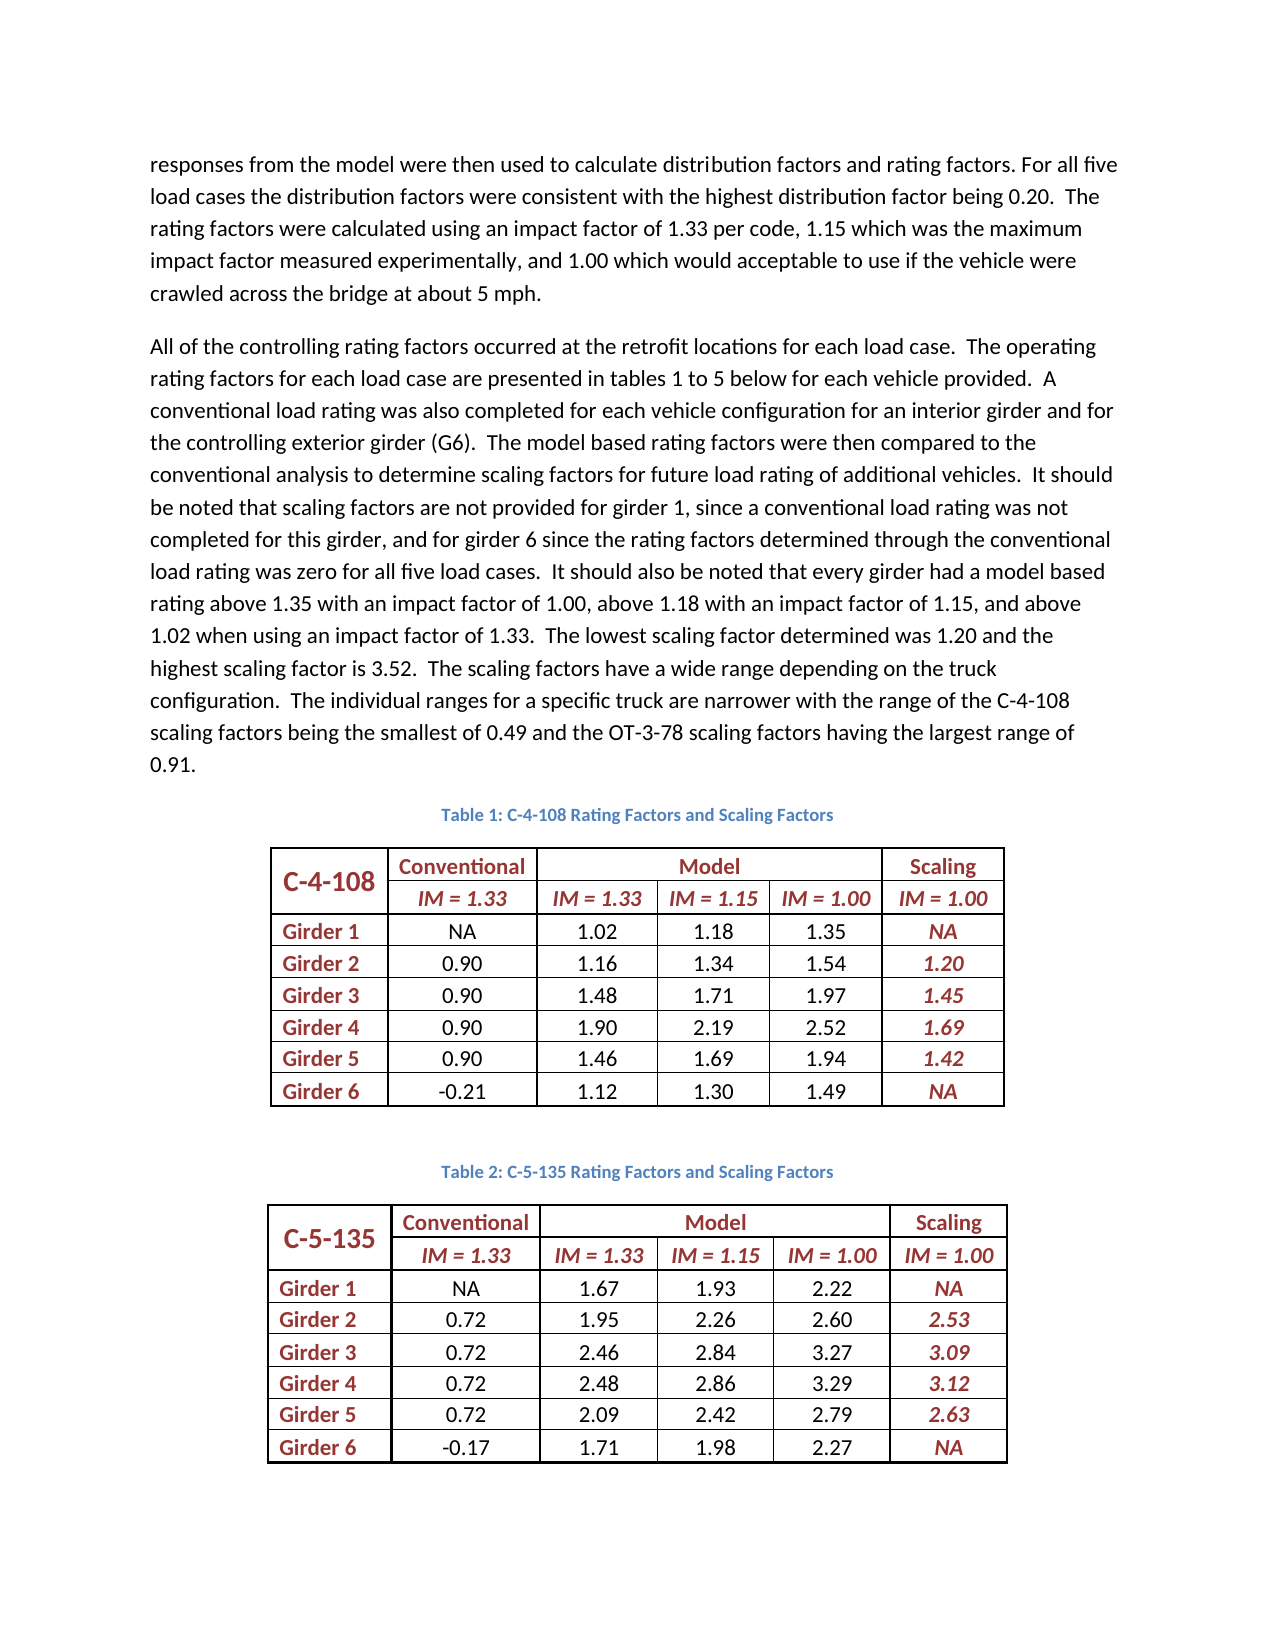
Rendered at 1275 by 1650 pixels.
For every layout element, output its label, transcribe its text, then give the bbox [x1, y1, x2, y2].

table_cell Girder 6 [272, 1073, 387, 1105]
table_cell 1.42 [883, 1042, 1003, 1072]
table_cell IM = 1.15 [658, 1238, 773, 1269]
table_cell 1.18 [658, 915, 769, 945]
table_cell NA [883, 1073, 1003, 1105]
table_cell 2.48 [541, 1367, 657, 1397]
table_cell 1.67 [541, 1271, 657, 1302]
table_header Conventional [389, 849, 536, 880]
table_cell NA [389, 915, 536, 945]
table_cell 2.53 [891, 1303, 1006, 1333]
table_cell 0.90 [389, 946, 536, 977]
table_cell IM = 1.00 [770, 881, 881, 913]
table_cell 2.09 [541, 1399, 657, 1429]
table_cell 2.26 [658, 1303, 773, 1333]
table_cell 0.90 [389, 1042, 536, 1072]
table_cell 3.09 [891, 1334, 1006, 1366]
table_cell Girder 4 [272, 1011, 387, 1041]
table_cell IM = 1.33 [538, 881, 657, 913]
table_cell 1.35 [770, 915, 881, 945]
table_cell Girder 3 [269, 1334, 390, 1366]
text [150, 150, 1125, 307]
table_cell 1.34 [658, 946, 769, 977]
table_cell 1.94 [770, 1042, 881, 1072]
table_cell IM = 1.00 [883, 881, 1003, 913]
table_cell Girder 1 [272, 915, 387, 945]
table_cell Girder 5 [272, 1042, 387, 1072]
table_cell 1.45 [883, 978, 1003, 1009]
table_cell 0.72 [393, 1399, 539, 1429]
table_header C-4-108 [272, 849, 387, 913]
table_cell 1.48 [538, 978, 657, 1009]
table_cell Girder 4 [269, 1367, 390, 1397]
table_cell 2.42 [658, 1399, 773, 1429]
table_cell 2.79 [774, 1399, 889, 1429]
table_cell Girder 2 [269, 1303, 390, 1333]
table_cell 1.30 [658, 1073, 769, 1105]
table_header Conventional [393, 1206, 539, 1236]
table_cell 1.69 [883, 1011, 1003, 1041]
text All of the controlling rating factors occurred at the retrofit locations for each load case. The operating rating factors for each load case are presented in tables 1 to 5 below for each vehicle provided. A conventional load rating was also completed for each vehicle configuration for an interior girder and for the controlling exterior girder (G6). The model based rating factors were then compared to the conventional analysis to determine scaling factors for future load rating of additional vehicles. It should be noted that scaling factors are not provided for girder 1, since a conventional load rating was not completed for this girder, and for girder 6 since the rating factors determined through the conventional load rating was zero for all five load cases. It should also be noted that every girder had a model based rating above 1.35 with an impact factor of 1.00, above 1.18 with an impact factor of 1.15, and above 1.02 when using an impact factor of 1.33. The lowest scaling factor determined was 1.20 and the highest scaling factor is 3.52. The scaling factors have a wide range depending on the truck configuration. The individual ranges for a specific truck are narrower with the range of the C-4-108 scaling factors being the smallest of 0.49 and the OT-3-78 scaling factors having the largest range of 0.91. [150, 332, 1125, 778]
table_cell Girder 2 [272, 946, 387, 977]
table_cell IM = 1.33 [541, 1238, 657, 1269]
table_cell IM = 1.00 [891, 1238, 1006, 1269]
table_cell 2.46 [541, 1334, 657, 1366]
table_cell 1.97 [770, 978, 881, 1009]
table_cell Girder 3 [272, 978, 387, 1009]
table_cell 1.71 [658, 978, 769, 1009]
table_cell 1.71 [541, 1430, 657, 1461]
table_cell 1.90 [538, 1011, 657, 1041]
table_cell 1.02 [538, 915, 657, 945]
table_cell -0.17 [393, 1430, 539, 1461]
table_cell 2.84 [658, 1334, 773, 1366]
table_cell -0.21 [389, 1073, 536, 1105]
table_cell 1.20 [883, 946, 1003, 977]
table_cell 2.52 [770, 1011, 881, 1041]
table_cell 1.95 [541, 1303, 657, 1333]
table_cell IM = 1.00 [774, 1238, 889, 1269]
table_cell NA [891, 1430, 1006, 1461]
table_cell 0.72 [393, 1367, 539, 1397]
table_cell 0.90 [389, 1011, 536, 1041]
table_cell 0.72 [393, 1334, 539, 1366]
text Table 2: C-5-135 Rating Factors and Scaling Factors [150, 1160, 1125, 1183]
table_header C-5-135 [269, 1206, 390, 1269]
table_cell NA [883, 915, 1003, 945]
table_header Scaling [891, 1206, 1006, 1236]
table_cell IM = 1.33 [389, 881, 536, 913]
table_cell 2.60 [774, 1303, 889, 1333]
table_cell 1.98 [658, 1430, 773, 1461]
table_cell Girder 1 [269, 1271, 390, 1302]
table_cell IM = 1.33 [393, 1238, 539, 1269]
table_cell 1.93 [658, 1271, 773, 1302]
table_header Model [538, 849, 881, 880]
table_header Scaling [883, 849, 1003, 880]
table_cell 1.49 [770, 1073, 881, 1105]
table_cell NA [393, 1271, 539, 1302]
table_cell 1.54 [770, 946, 881, 977]
table_cell 2.22 [774, 1271, 889, 1302]
text Table 1: C-4-108 Rating Factors and Scaling Factors [150, 803, 1125, 826]
table_cell 2.19 [658, 1011, 769, 1041]
table_cell 3.29 [774, 1367, 889, 1397]
table_cell 1.46 [538, 1042, 657, 1072]
table_cell 0.90 [389, 978, 536, 1009]
table_cell IM = 1.15 [658, 881, 769, 913]
table_cell 1.69 [658, 1042, 769, 1072]
table_cell 1.16 [538, 946, 657, 977]
table_cell 1.12 [538, 1073, 657, 1105]
table_cell 3.27 [774, 1334, 889, 1366]
table_cell 3.12 [891, 1367, 1006, 1397]
table_cell NA [891, 1271, 1006, 1302]
table_header Model [541, 1206, 889, 1236]
table_cell Girder 6 [269, 1430, 390, 1461]
table_cell Girder 5 [269, 1399, 390, 1429]
table_cell 2.27 [774, 1430, 889, 1461]
table_cell 2.86 [658, 1367, 773, 1397]
table_cell 2.63 [891, 1399, 1006, 1429]
table_cell 0.72 [393, 1303, 539, 1333]
